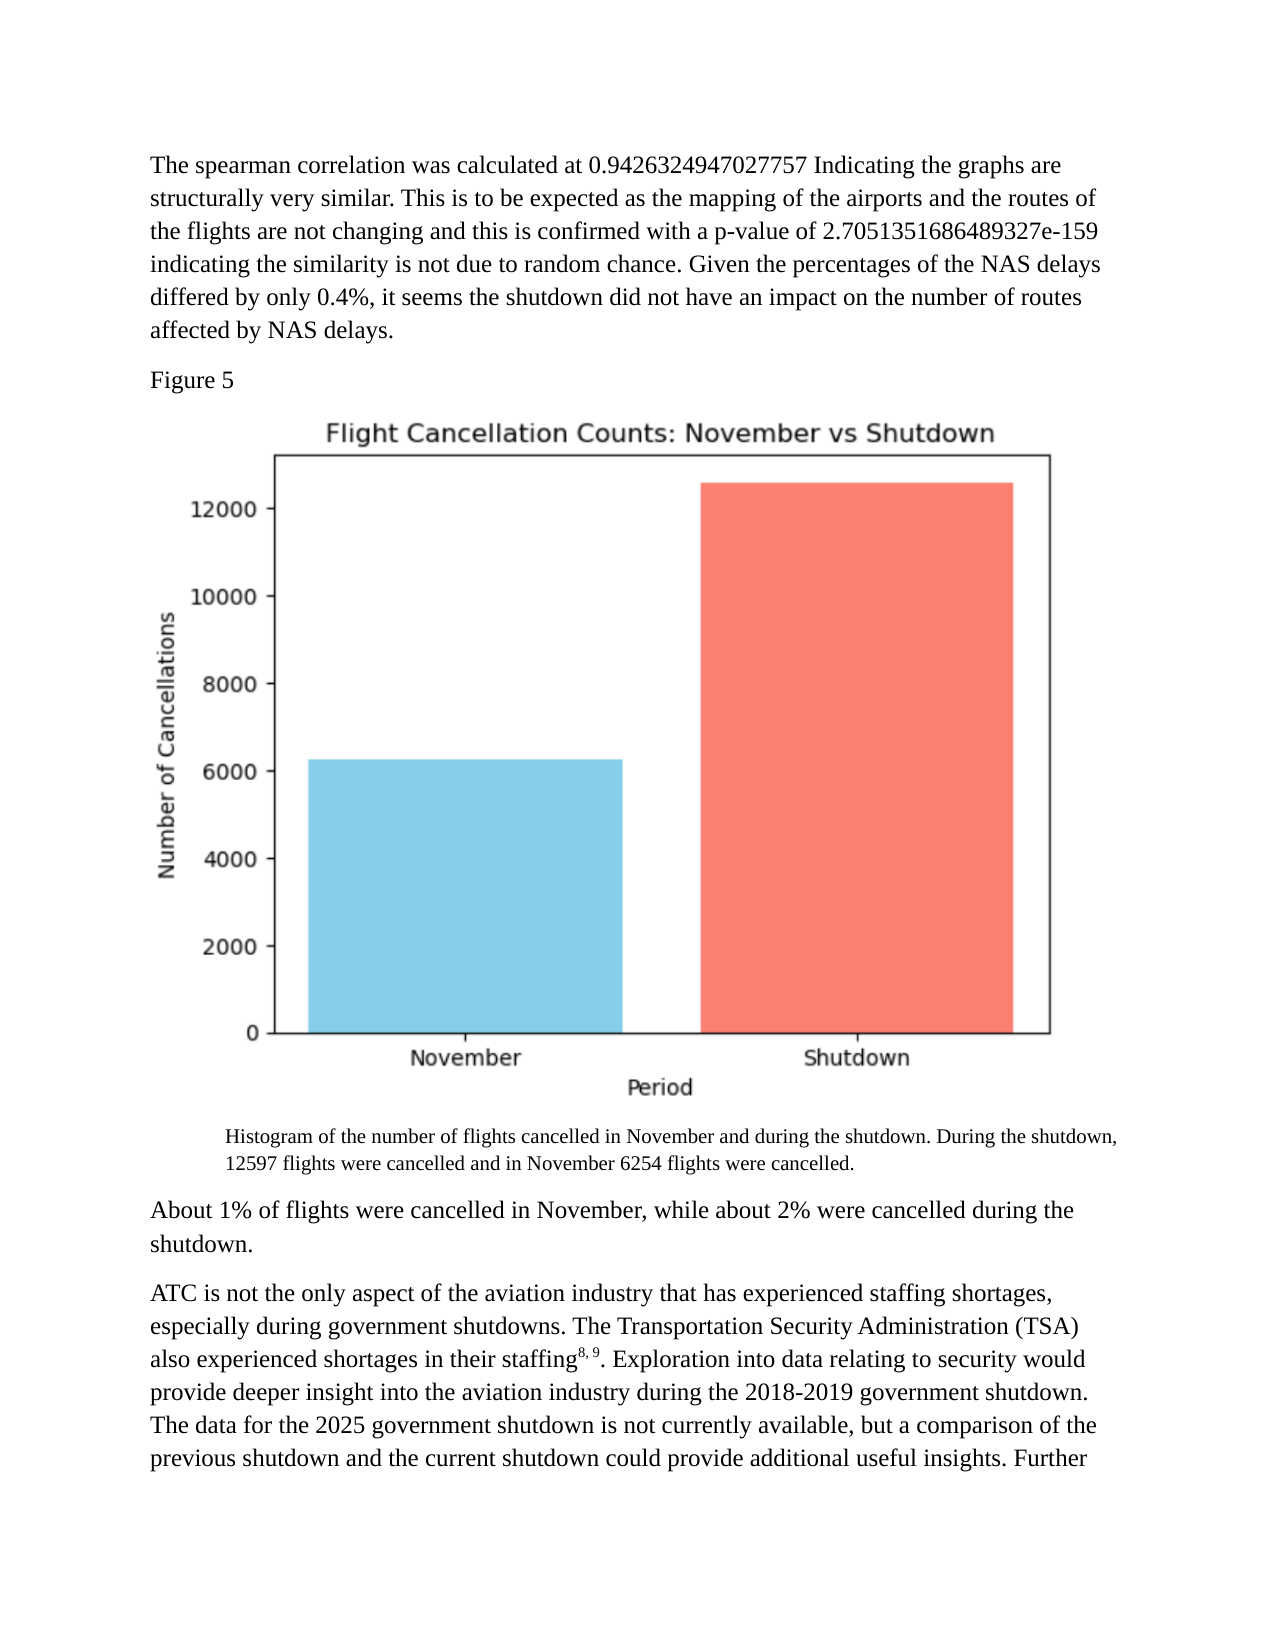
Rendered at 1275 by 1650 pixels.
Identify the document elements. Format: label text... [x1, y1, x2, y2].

text Histogram of the number of flights cancelled in November and during the shutdown. During the shutdown, 12597 flights were cancelled and in November 6254 flights were cancelled. [225, 1124, 1125, 1175]
text Figure 5 [150, 365, 1125, 393]
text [150, 1278, 1125, 1472]
picture [150, 414, 1058, 1102]
text About 1% of flights were cancelled in November, while about 2% were cancelled during the shutdown. [150, 1196, 1125, 1257]
text The spearman correlation was calculated at 0.9426324947027757 Indicating the graphs are structurally very similar. This is to be expected as the mapping of the airports and the routes of the flights are not changing and this is confirmed with a p-value of 2.7051351686489327e-159 indicating the similarity is not due to random chance. Given the percentages of the NAS delays differed by only 0.4%, it seems the shutdown did not have an impact on the number of routes affected by NAS delays. [150, 150, 1125, 344]
